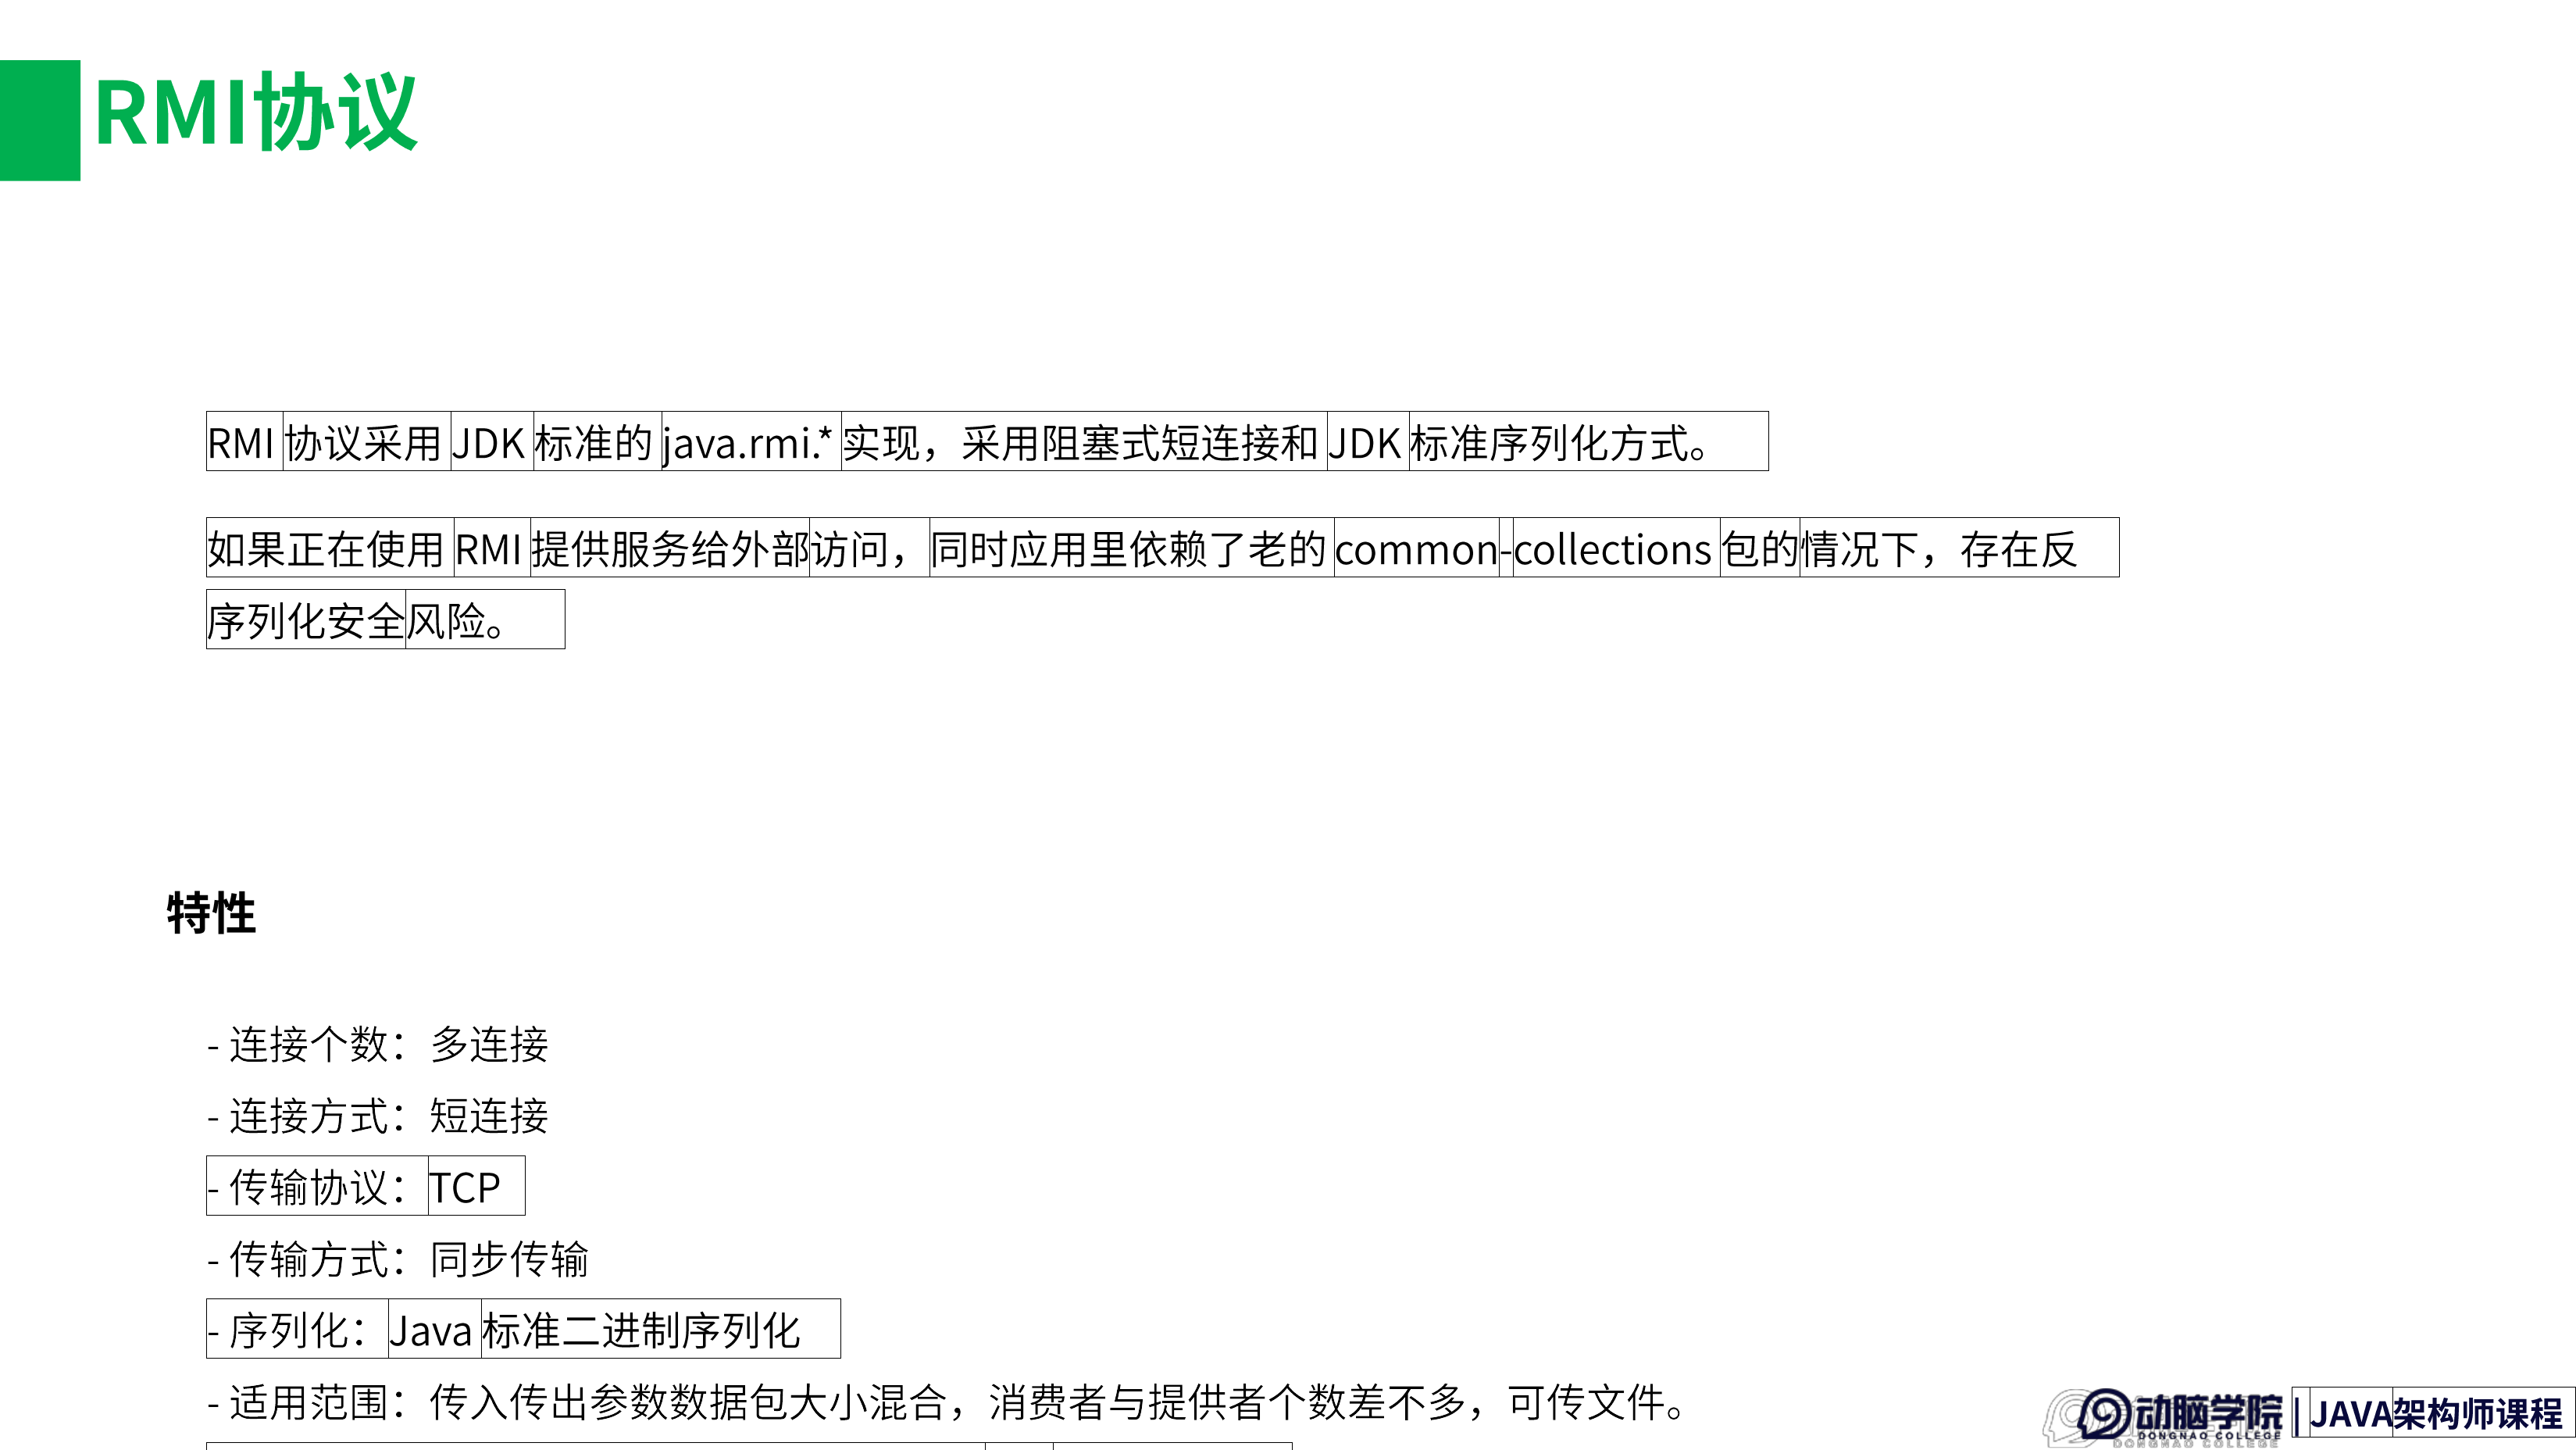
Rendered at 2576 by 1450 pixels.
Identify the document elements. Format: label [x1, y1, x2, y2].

picture [207, 518, 454, 577]
picture [842, 412, 1327, 470]
picture [986, 1443, 1053, 1450]
picture [531, 518, 809, 577]
picture [482, 1299, 840, 1358]
picture [206, 1084, 589, 1144]
picture [207, 1443, 985, 1450]
picture [406, 590, 565, 648]
picture [389, 1299, 481, 1358]
picture [451, 412, 533, 470]
picture [930, 518, 1334, 577]
picture [810, 518, 929, 577]
picture [207, 1299, 388, 1358]
picture [207, 1156, 428, 1215]
picture [1054, 1443, 1292, 1450]
picture [2292, 1388, 2310, 1437]
picture [207, 590, 405, 648]
picture [1800, 518, 2119, 577]
picture [1500, 518, 1513, 577]
picture [1721, 518, 1800, 577]
picture [207, 412, 283, 470]
picture [1514, 518, 1720, 577]
picture [429, 1156, 525, 1215]
picture [206, 1012, 589, 1073]
picture [2043, 1388, 2284, 1449]
picture [91, 44, 506, 171]
picture [1410, 412, 1768, 470]
picture [1328, 412, 1409, 470]
picture [2393, 1388, 2575, 1437]
picture [662, 412, 841, 470]
picture [206, 1227, 629, 1288]
picture [534, 412, 662, 470]
picture [2310, 1388, 2392, 1437]
picture [455, 518, 530, 577]
picture [284, 412, 451, 470]
picture [1335, 518, 1499, 577]
picture [206, 1370, 1746, 1430]
picture [166, 877, 303, 945]
